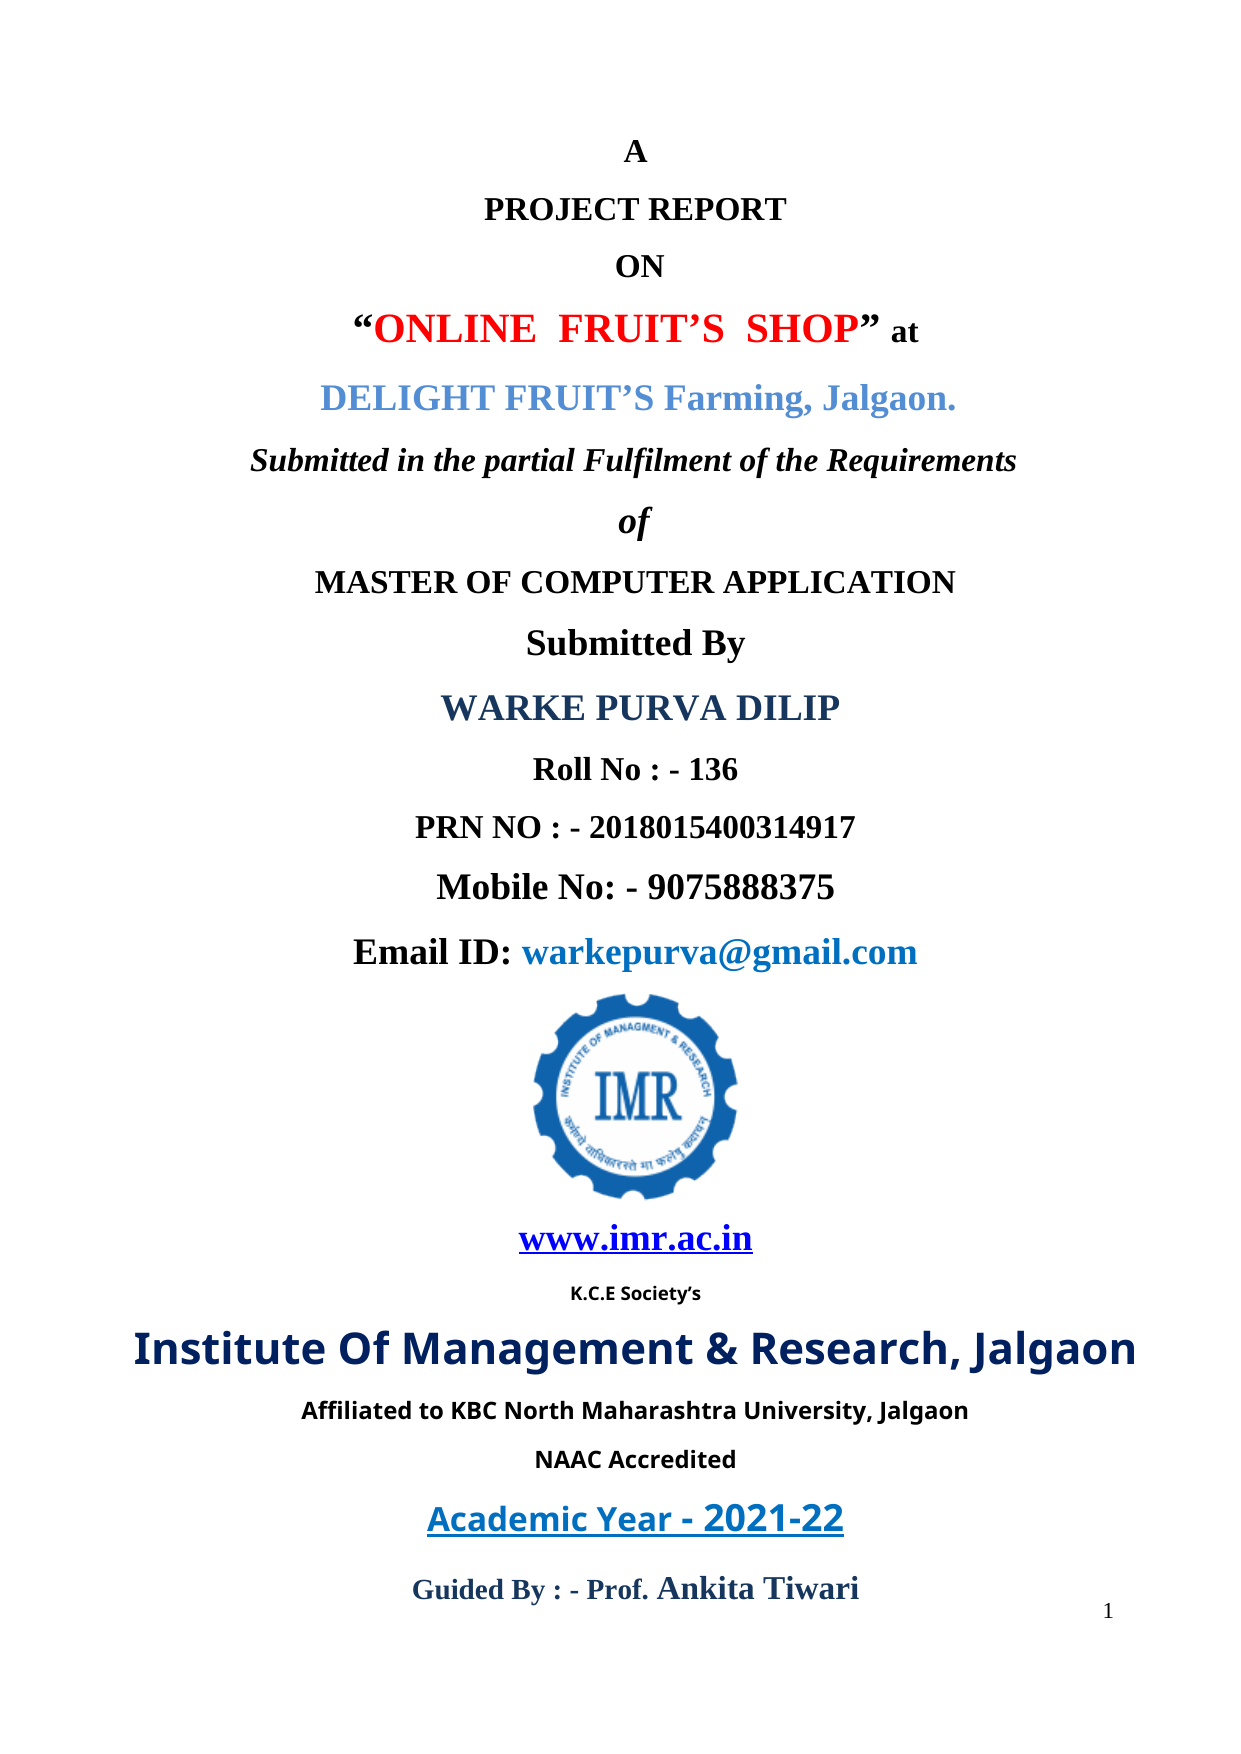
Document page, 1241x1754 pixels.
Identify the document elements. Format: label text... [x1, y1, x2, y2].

text WARKE PURVA DILIP [75, 685, 1196, 728]
text PROJECT REPORT [75, 189, 1196, 227]
text Roll No : - 136 [75, 749, 1196, 788]
text of [75, 498, 1196, 541]
text Submitted By [75, 620, 1196, 663]
text PRN NO : - 2018015400314917 [75, 807, 1196, 845]
text K.C.E Society’s [75, 1280, 1196, 1305]
text Mobile No: - 9075888375 [75, 864, 1196, 908]
text MASTER OF COMPUTER APPLICATION [75, 563, 1196, 601]
text Academic Year - 2021-22 [75, 1492, 1196, 1543]
text Submitted in the partial Fulfilment of the Requirements [75, 441, 1196, 479]
text ON [75, 246, 1196, 285]
text Guided By : - Prof. Ankita Tiwari [75, 1568, 1196, 1606]
text Institute Of Management & Research, Jalgaon Affiliated to KBC North Maharashtra University, Jalgaon NAAC Accredited [75, 1318, 1196, 1475]
text “ONLINE FRUIT’S SHOP” at [75, 304, 1196, 352]
picture [533, 993, 738, 1201]
text A [75, 131, 1196, 170]
text www.imr.ac.in [75, 1215, 1196, 1258]
text Email ID: warkepurva@gmail.com [75, 929, 1196, 972]
text DELIGHT FRUIT’S Farming, Jalgaon. [75, 376, 1196, 419]
